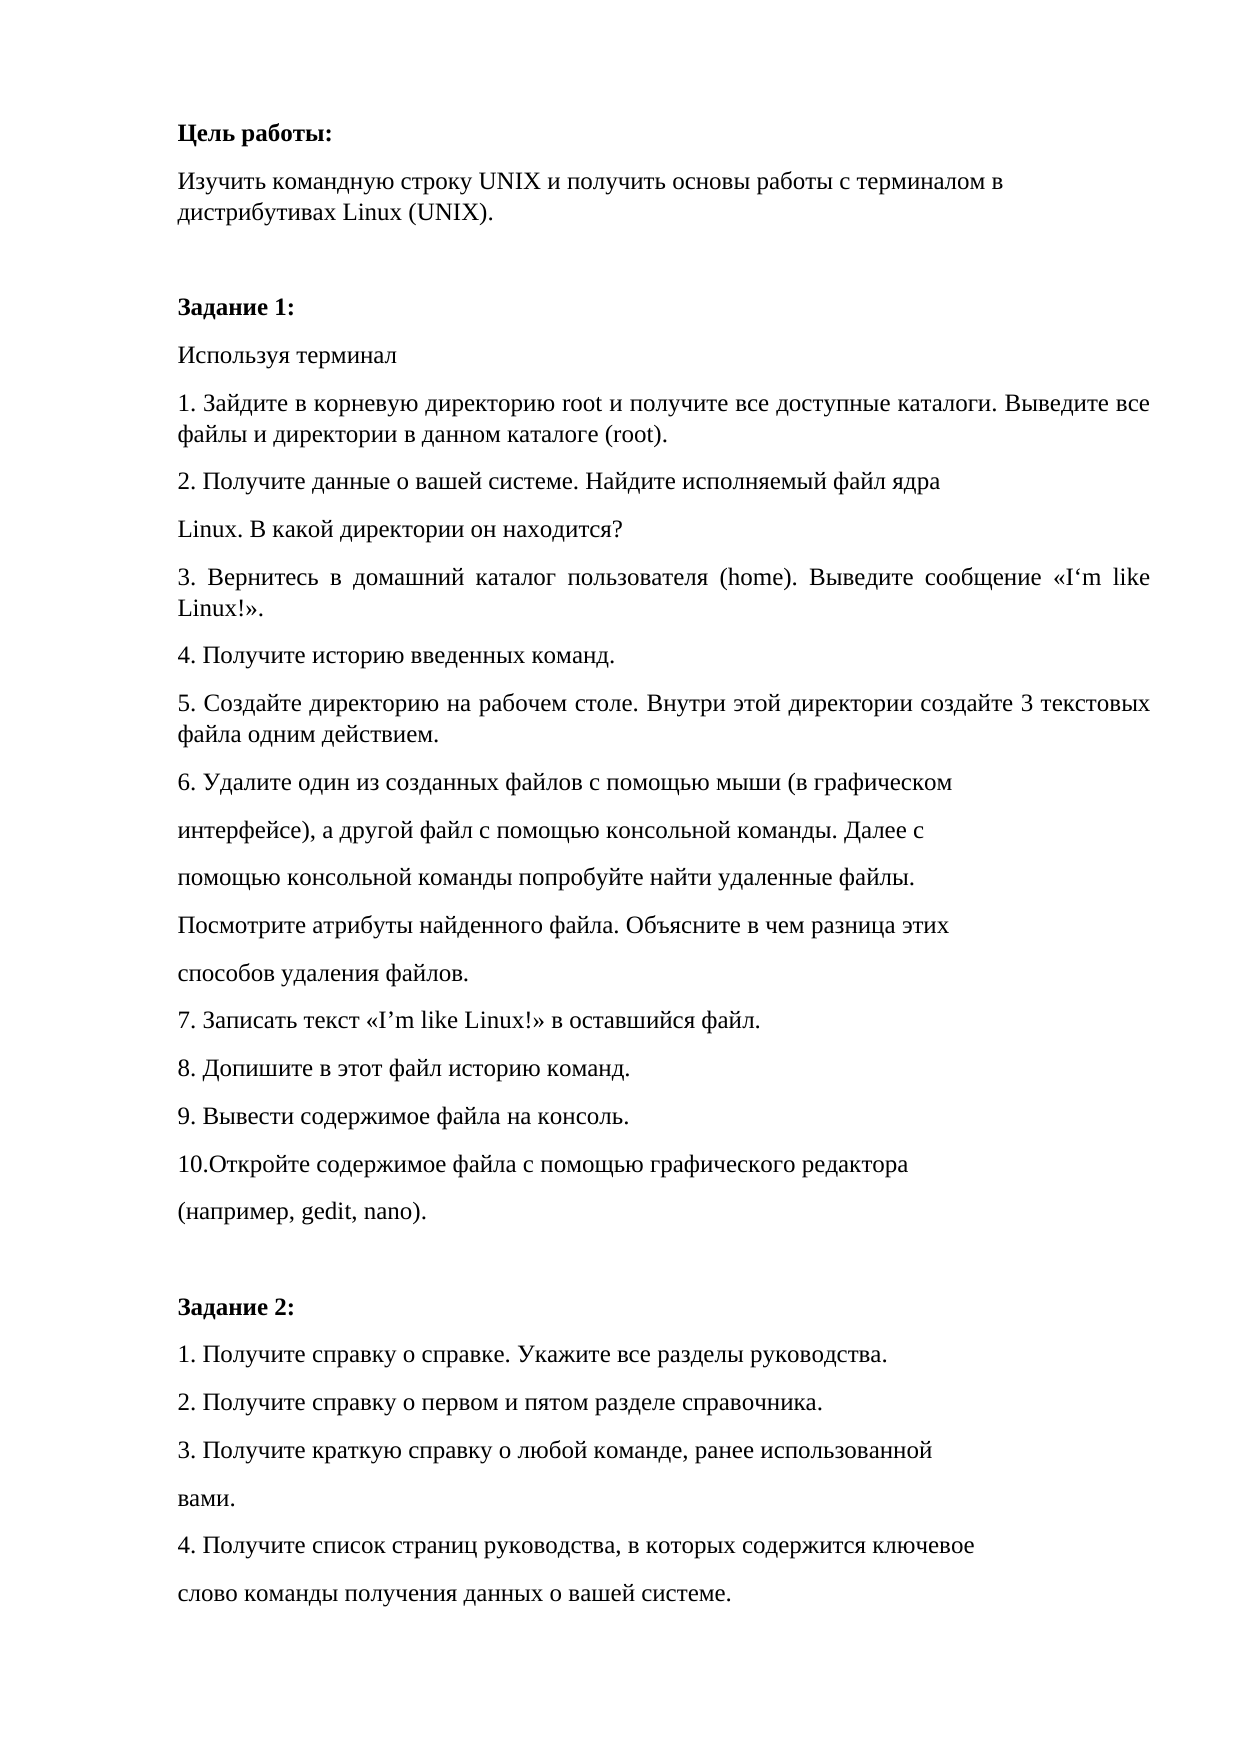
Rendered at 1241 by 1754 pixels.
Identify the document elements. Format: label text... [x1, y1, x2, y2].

text 2. Получите справку о первом и пятом разделе справочника. [177, 1387, 1152, 1416]
text 4. Получите историю введенных команд. [177, 641, 1152, 669]
text 9. Вывести содержимое файла на консоль. [177, 1101, 1152, 1130]
text 6. Удалите один из созданных файлов с помощью мыши (в графическом [177, 767, 1152, 796]
text помощью консольной команды попробуйте найти удаленные файлы. [177, 862, 1152, 891]
text 10.Откройте содержимое файла с помощью графического редактора [177, 1149, 1152, 1177]
text 8. Допишите в этот файл историю команд. [177, 1053, 1152, 1082]
text 5. Создайте директорию на рабочем столе. Внутри этой директории создайте 3 текстовых файла одним действием. [177, 688, 1152, 748]
text Linux. В какой директории он находится? [177, 514, 1152, 543]
text Цель работы: [177, 118, 1152, 147]
text 1. Получите справку о справке. Укажите все разделы руководства. [177, 1339, 1152, 1368]
text Задание 1: [177, 292, 1152, 321]
text (например, gedit, nano). [177, 1196, 1152, 1225]
text Используя терминал [177, 340, 1152, 369]
text 3. Получите краткую справку о любой команде, ранее использованной [177, 1435, 1152, 1464]
text 7. Записать текст «I’m like Linux!» в оставшийся файл. [177, 1006, 1152, 1034]
text 2. Получите данные о вашей системе. Найдите исполняемый файл ядра [177, 466, 1152, 495]
text слово команды получения данных о вашей системе. [177, 1578, 1152, 1607]
text 3. Вернитесь в домашний каталог пользователя (home). Выведите сообщение «I‘m like Linux!». [177, 562, 1152, 622]
text Задание 2: [177, 1292, 1152, 1321]
text Посмотрите атрибуты найденного файла. Объясните в чем разница этих [177, 910, 1152, 939]
text интерфейсе), а другой файл с помощью консольной команды. Далее с [177, 815, 1152, 843]
text 4. Получите список страниц руководства, в которых содержится ключевое [177, 1530, 1152, 1559]
text 1. Зайдите в корневую директорию root и получите все доступные каталоги. Выведите все файлы и директории в данном каталоге (root). [177, 388, 1152, 447]
text вами. [177, 1483, 1152, 1511]
text способов удаления файлов. [177, 958, 1152, 987]
text Изучить командную строку UNIX и получить основы работы с терминалом в дистрибутивах Linux (UNIX). [177, 166, 1152, 226]
